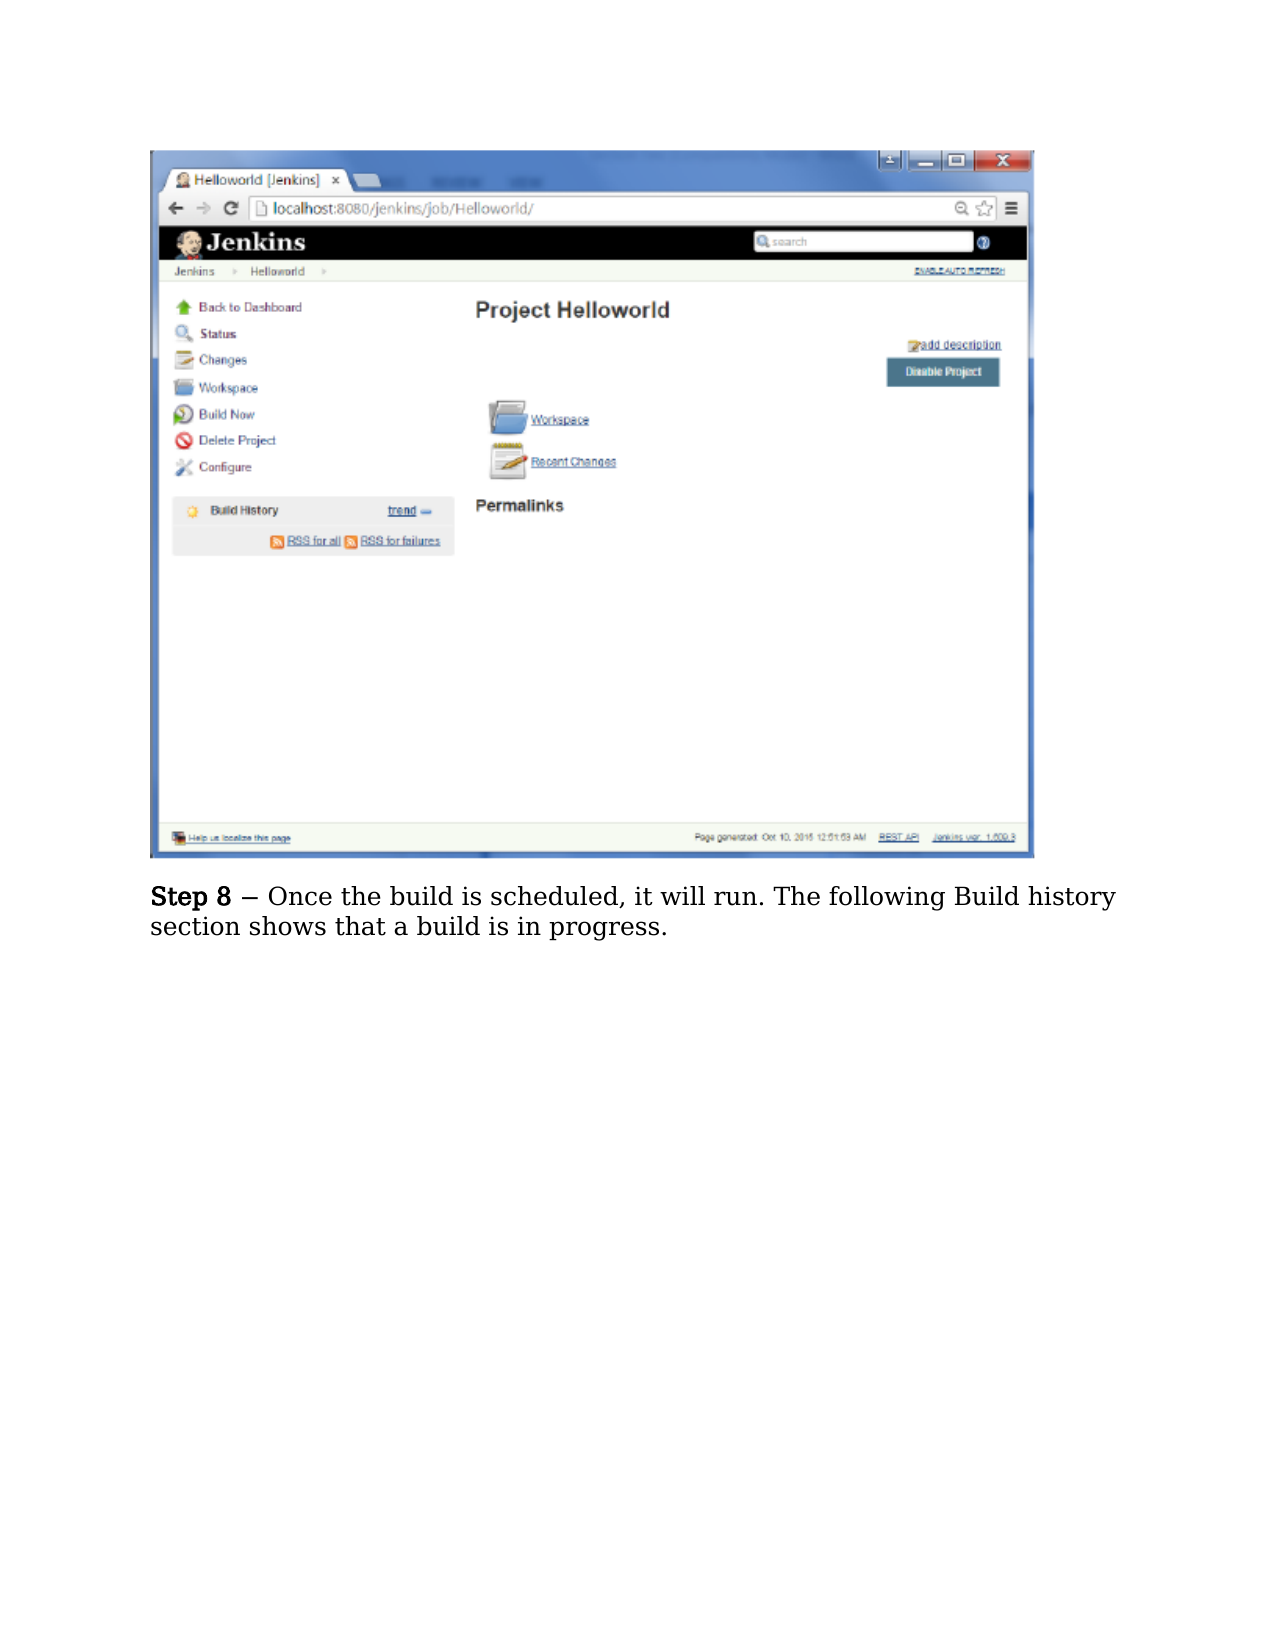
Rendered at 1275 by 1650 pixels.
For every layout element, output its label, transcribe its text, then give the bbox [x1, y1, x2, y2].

text Step 8 − Once the build is scheduled, it will run. The following Build history section shows that a build is in progress. [150, 880, 1125, 940]
picture [150, 150, 1035, 860]
